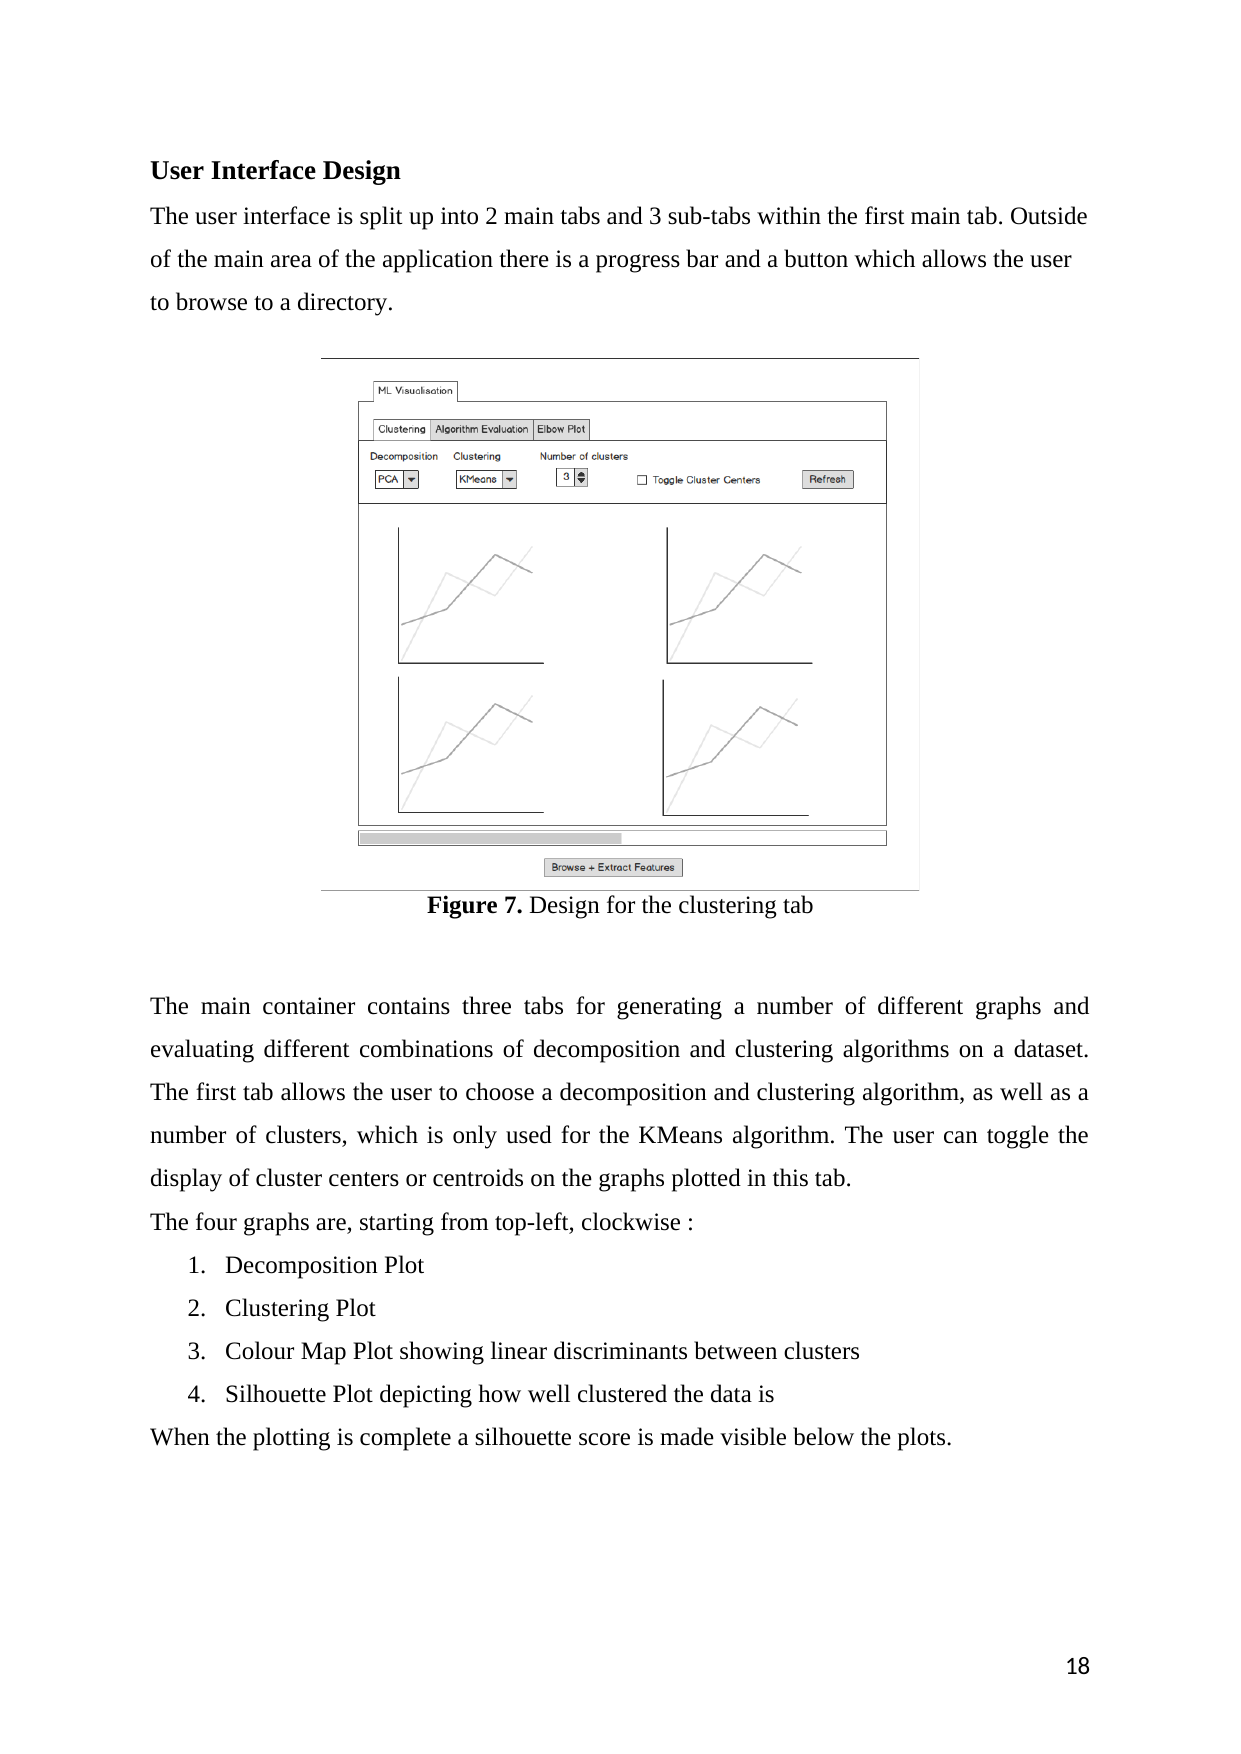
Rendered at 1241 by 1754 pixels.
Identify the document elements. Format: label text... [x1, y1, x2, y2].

subtitle User Interface Design [150, 154, 1090, 185]
list Clustering Plot [187, 1293, 1090, 1322]
text When the plotting is complete a silhouette score is made visible below the plots. [150, 1422, 1090, 1451]
text The main container contains three tabs for generating a number of different graphs and evaluating different combinations of decomposition and clustering algorithms on a dataset. The first tab allows the user to choose a decomposition and clustering algorithm, as well as a number of clusters, which is only used for the KMeans algorithm. The user can toggle the display of cluster centers or centroids on the graphs plotted in this tab. [150, 991, 1090, 1192]
list Colour Map Plot showing linear discriminants between clusters [187, 1336, 1090, 1365]
list Silhouette Plot depicting how well clustered the data is [187, 1379, 1090, 1408]
picture [321, 358, 920, 891]
list Decomposition Plot [187, 1250, 1090, 1278]
text The four graphs are, starting from top-left, clockwise : [150, 1207, 1090, 1235]
text Figure 7. Design for the clustering tab [150, 890, 1090, 919]
text The user interface is split up into 2 main tabs and 3 sub-tabs within the first main tab. Outside of the main area of the application there is a progress bar and a button which allows the user to browse to a directory. [150, 201, 1090, 316]
